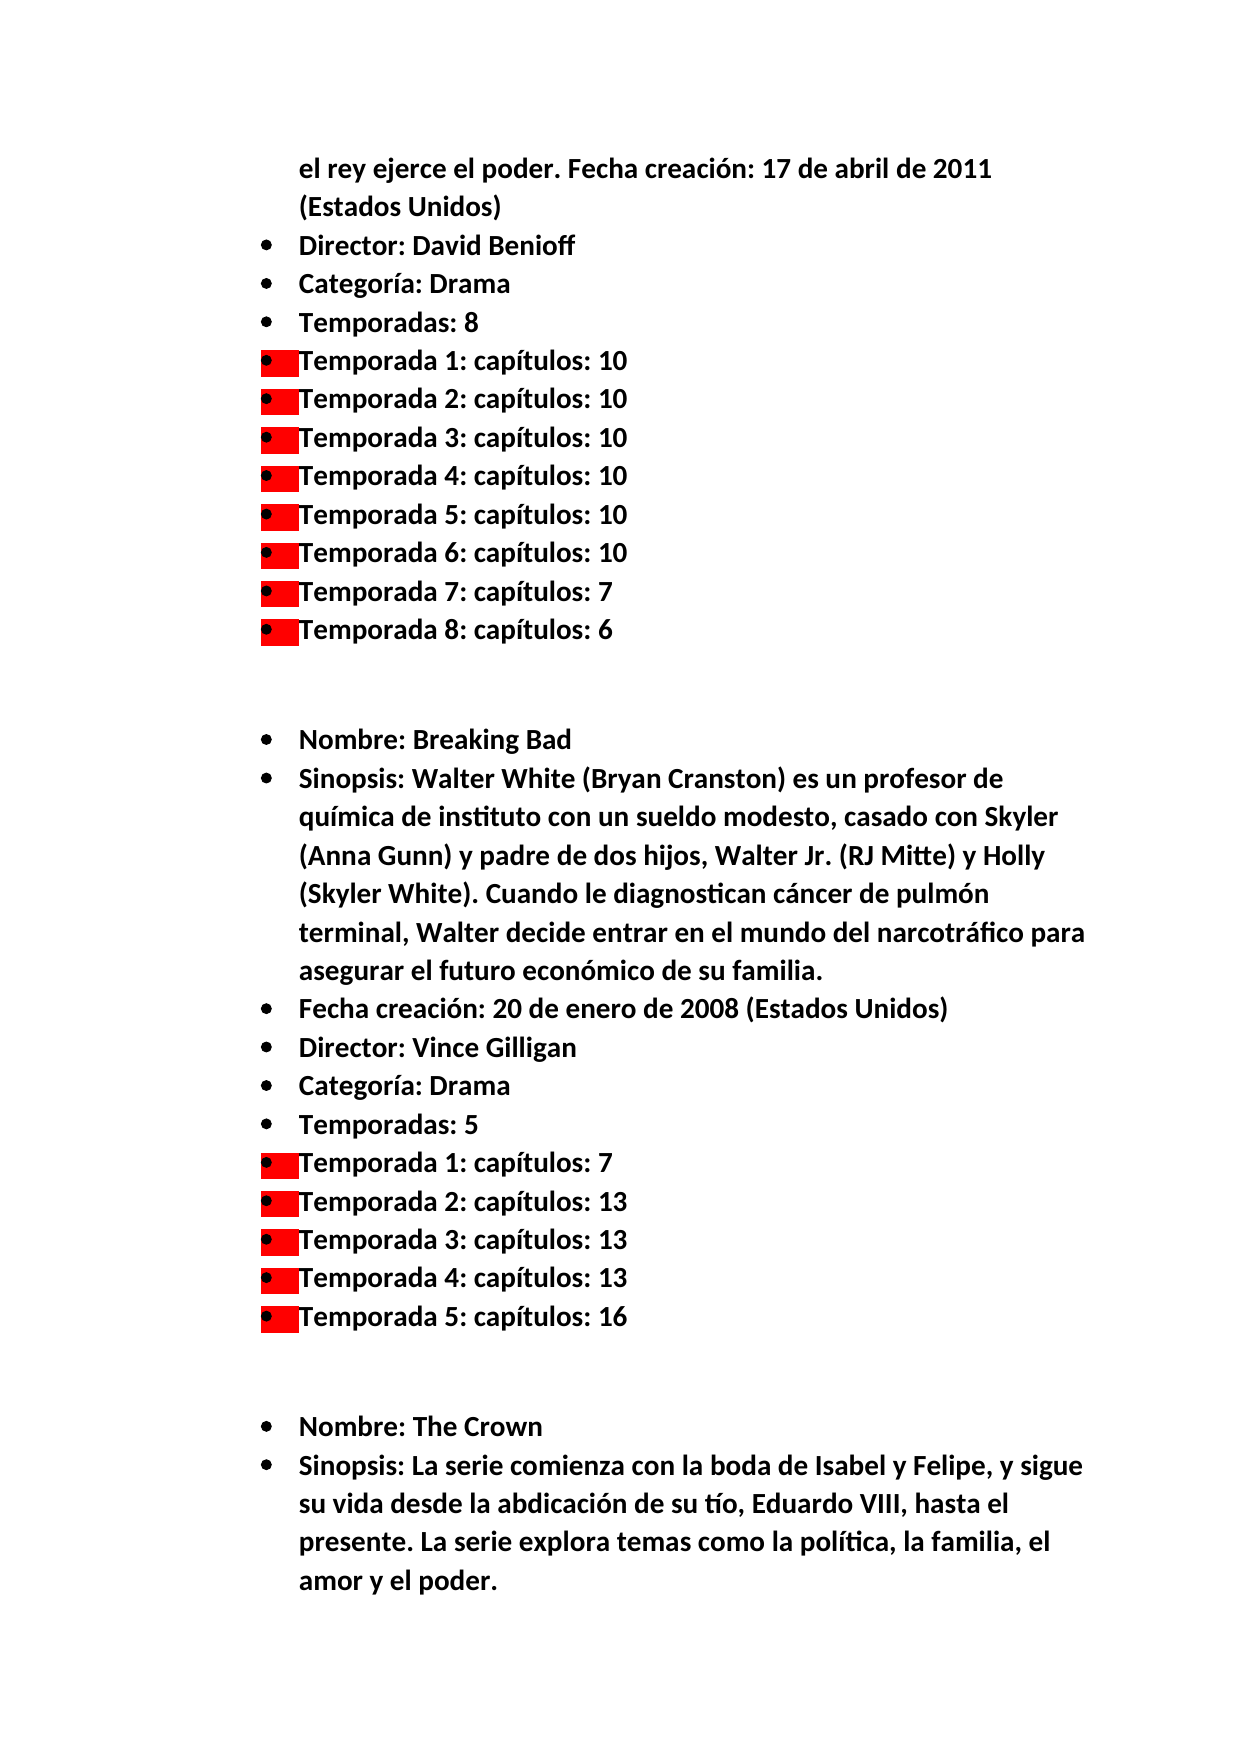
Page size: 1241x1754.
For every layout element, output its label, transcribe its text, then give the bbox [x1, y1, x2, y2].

list Temporada 5: capítulos: 10 [261, 496, 1090, 532]
list Temporada 4: capítulos: 10 [261, 457, 1090, 493]
list Temporada 3: capítulos: 10 [261, 419, 1090, 455]
list Temporada 1: capítulos: 7 [261, 1144, 1090, 1180]
list Sinopsis: Walter White (Bryan Cranston) es un profesor de química de instituto con un sueldo modesto, casado con Skyler (Anna Gunn) y padre de dos hijos, Walter Jr. (RJ Mitte) y Holly (Skyler White). Cuando le diagnostican cáncer de pulmón terminal, Walter decide entrar en el mundo del narcotráfico para asegurar el futuro económico de su familia. [261, 760, 1090, 988]
list Temporada 1: capítulos: 10 [261, 342, 1090, 378]
list Director: David Benioff [261, 227, 1090, 262]
list Temporada 2: capítulos: 13 [261, 1183, 1090, 1218]
list Temporadas: 8 [261, 304, 1090, 339]
list Director: Vince Gilligan [261, 1029, 1090, 1064]
list Temporada 6: capítulos: 10 [261, 534, 1090, 570]
list Temporada 5: capítulos: 16 [261, 1298, 1090, 1334]
list Nombre: Breaking Bad [261, 721, 1090, 757]
list Temporadas: 5 [261, 1106, 1090, 1141]
list Categoría: Drama [261, 265, 1090, 301]
list Sinopsis: La serie comienza con la boda de Isabel y Felipe, y sigue su vida desde la abdicación de su tío, Eduardo VIII, hasta el presente. La serie explora temas como la política, la familia, el amor y el poder. [261, 1447, 1090, 1598]
list Temporada 4: capítulos: 13 [261, 1259, 1090, 1295]
list Nombre: The Crown [261, 1408, 1090, 1444]
list Temporada 2: capítulos: 10 [261, 381, 1090, 416]
list Temporada 7: capítulos: 7 [261, 573, 1090, 608]
list Categoría: Drama [261, 1067, 1090, 1103]
list Temporada 3: capítulos: 13 [261, 1221, 1090, 1257]
list Fecha creación: 20 de enero de 2008 (Estados Unidos) [261, 991, 1090, 1026]
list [261, 150, 1090, 224]
list Temporada 8: capítulos: 6 [261, 611, 1090, 647]
